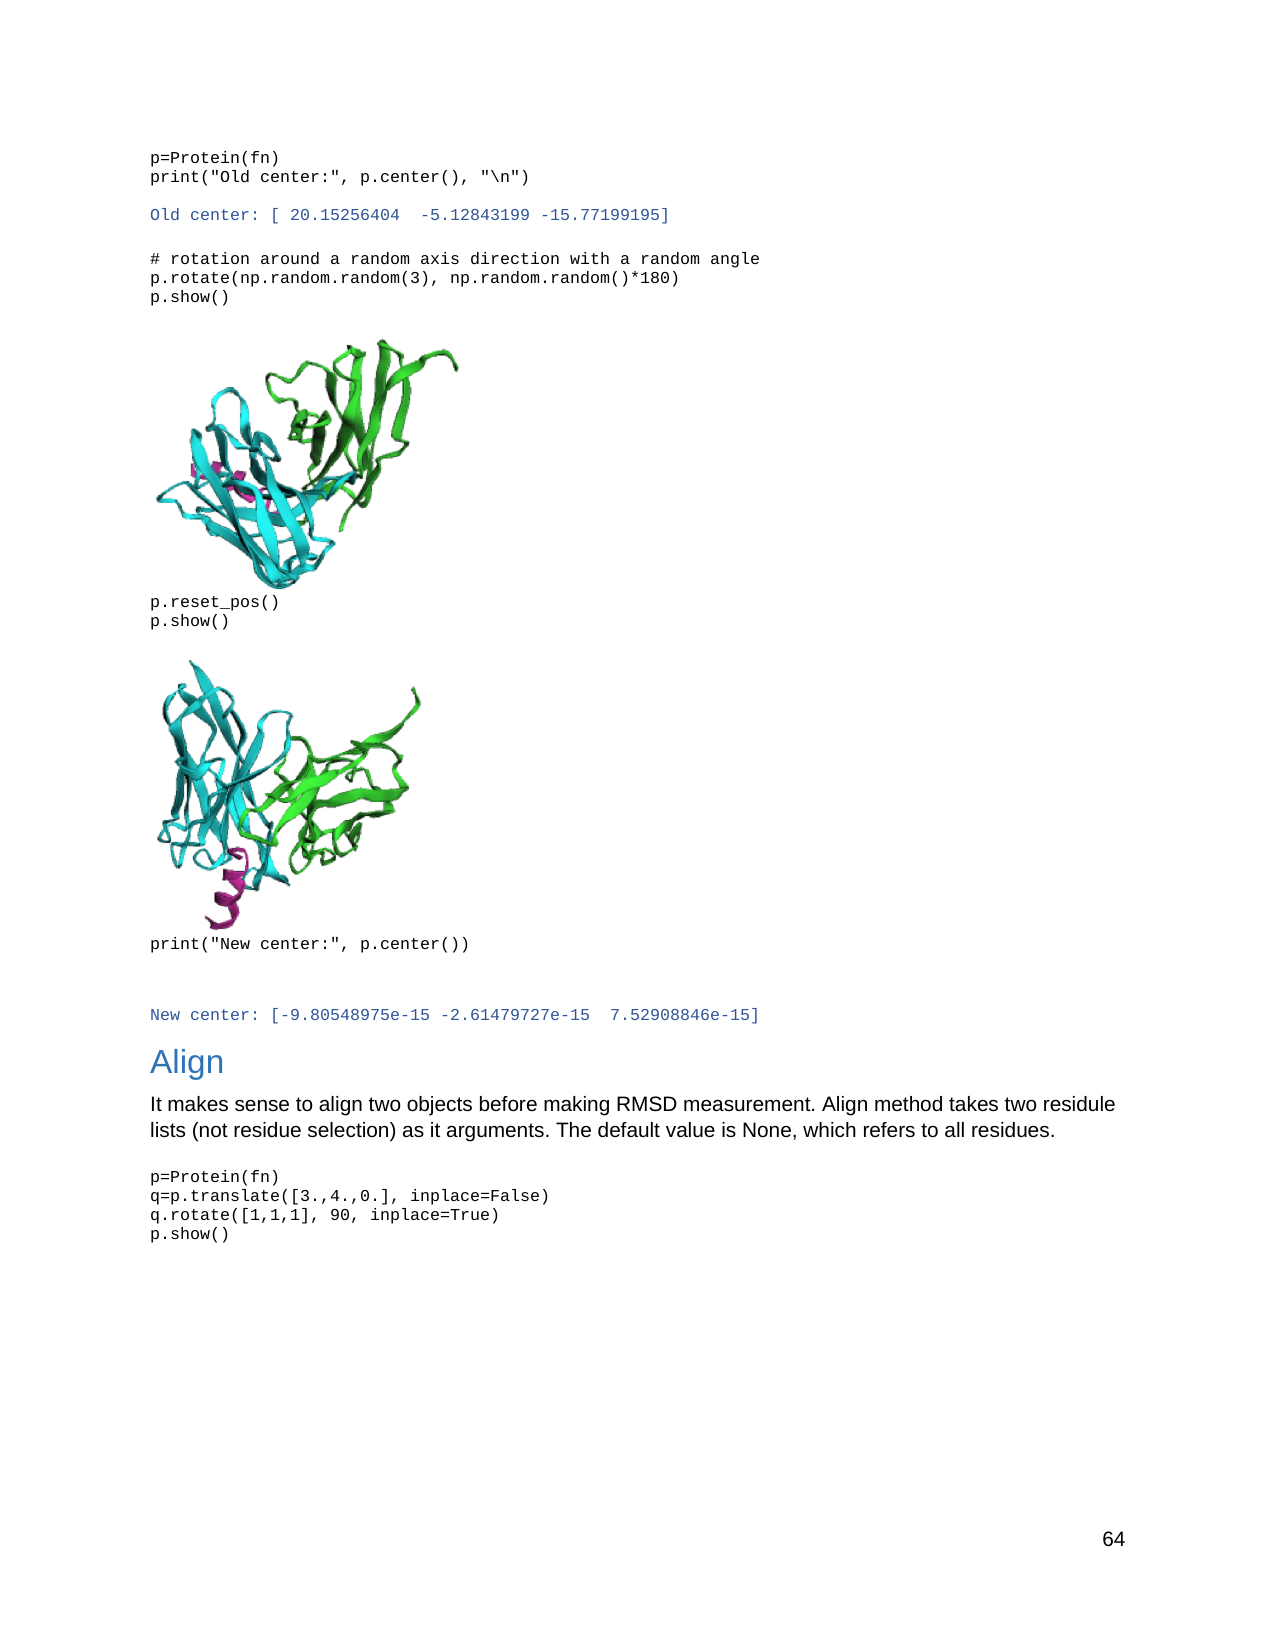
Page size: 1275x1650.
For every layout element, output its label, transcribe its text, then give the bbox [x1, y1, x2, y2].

text It makes sense to align two objects before making RMSD measurement. Align method takes two residule lists (not residue selection) as it arguments. The default value is None, which refers to all residues. [150, 1092, 1125, 1142]
text New center: [-9.80548975e-15 -2.61479727e-15 7.52908846e-15] [150, 1007, 1125, 1026]
picture [150, 656, 423, 936]
subtitle Align [150, 1042, 1125, 1081]
text # rotation around a random axis direction with a random angle p.rotate(np.random.random(3), np.random.random()*180) p.show() [150, 250, 1125, 307]
text p=Protein(fn) print("Old center:", p.center(), "\n") Old center: [ 20.15256404 -5.12843199 -15.77199195] [150, 150, 1125, 225]
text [150, 1169, 1125, 1263]
picture [150, 332, 463, 594]
